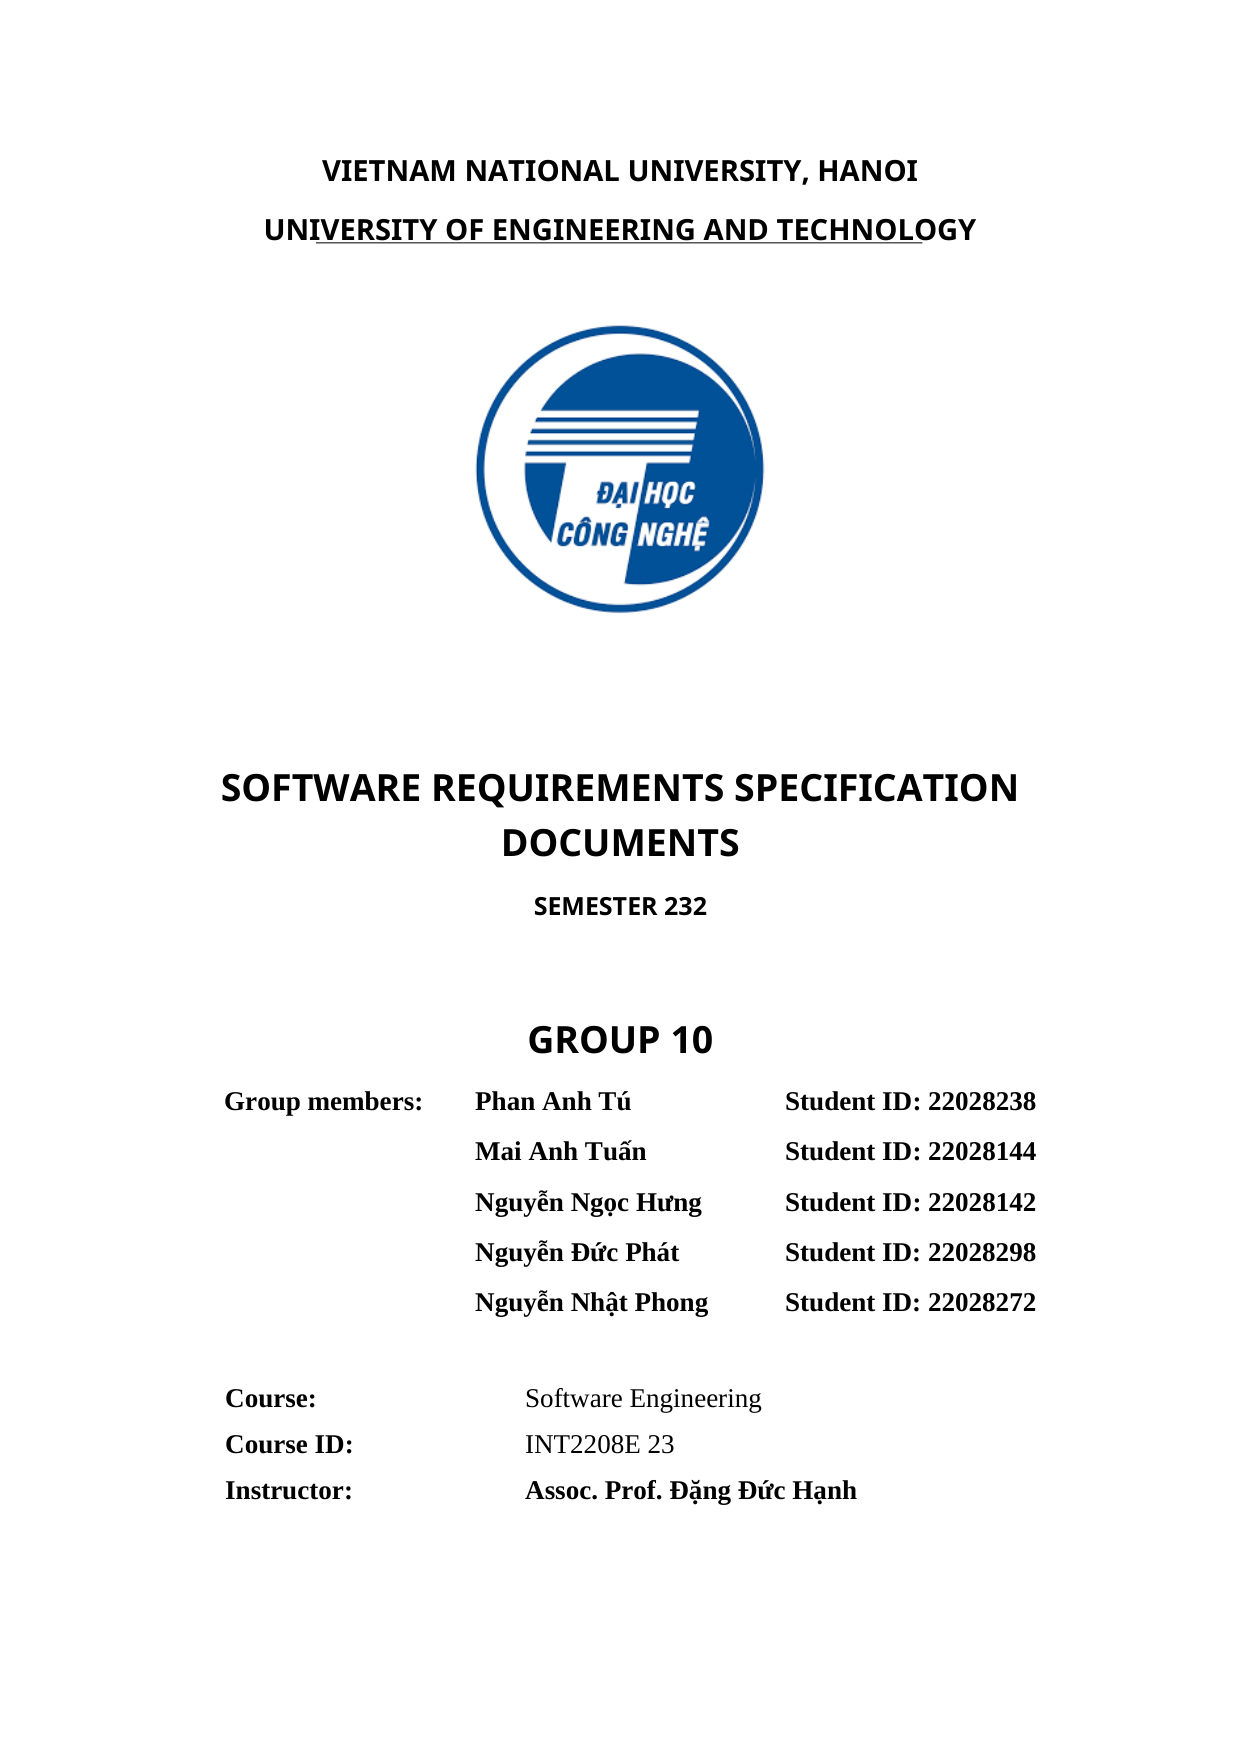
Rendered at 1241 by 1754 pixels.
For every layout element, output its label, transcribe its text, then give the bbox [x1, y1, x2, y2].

text SEMESTER 232 [150, 888, 1090, 922]
text Nguyễn Ngọc Hưng Student ID: 22028142 [475, 1186, 1090, 1217]
text Course: Software Engineering [150, 1382, 1090, 1413]
text SOFTWARE REQUIREMENTS SPECIFICATION DOCUMENTS [150, 761, 1090, 867]
text Nguyễn Nhật Phong Student ID: 22028272 [475, 1286, 1090, 1317]
picture [473, 322, 767, 617]
text Instructor: Assoc. Prof. Đặng Đức Hạnh [150, 1474, 1090, 1506]
text UNIVERSITY OF ENGINEERING AND TECHNOLOGY [150, 209, 1090, 249]
text Nguyễn Đức Phát Student ID: 22028298 [475, 1236, 1090, 1267]
text VIETNAM NATIONAL UNIVERSITY, HANOI [150, 150, 1090, 190]
text Mai Anh Tuấn Student ID: 22028144 [475, 1135, 1090, 1167]
text Group members: Phan Anh Tú Student ID: 22028238 [224, 1085, 1090, 1116]
text Course ID: INT2208E 23 [150, 1428, 1090, 1459]
text GROUP 10 [150, 1013, 1090, 1064]
